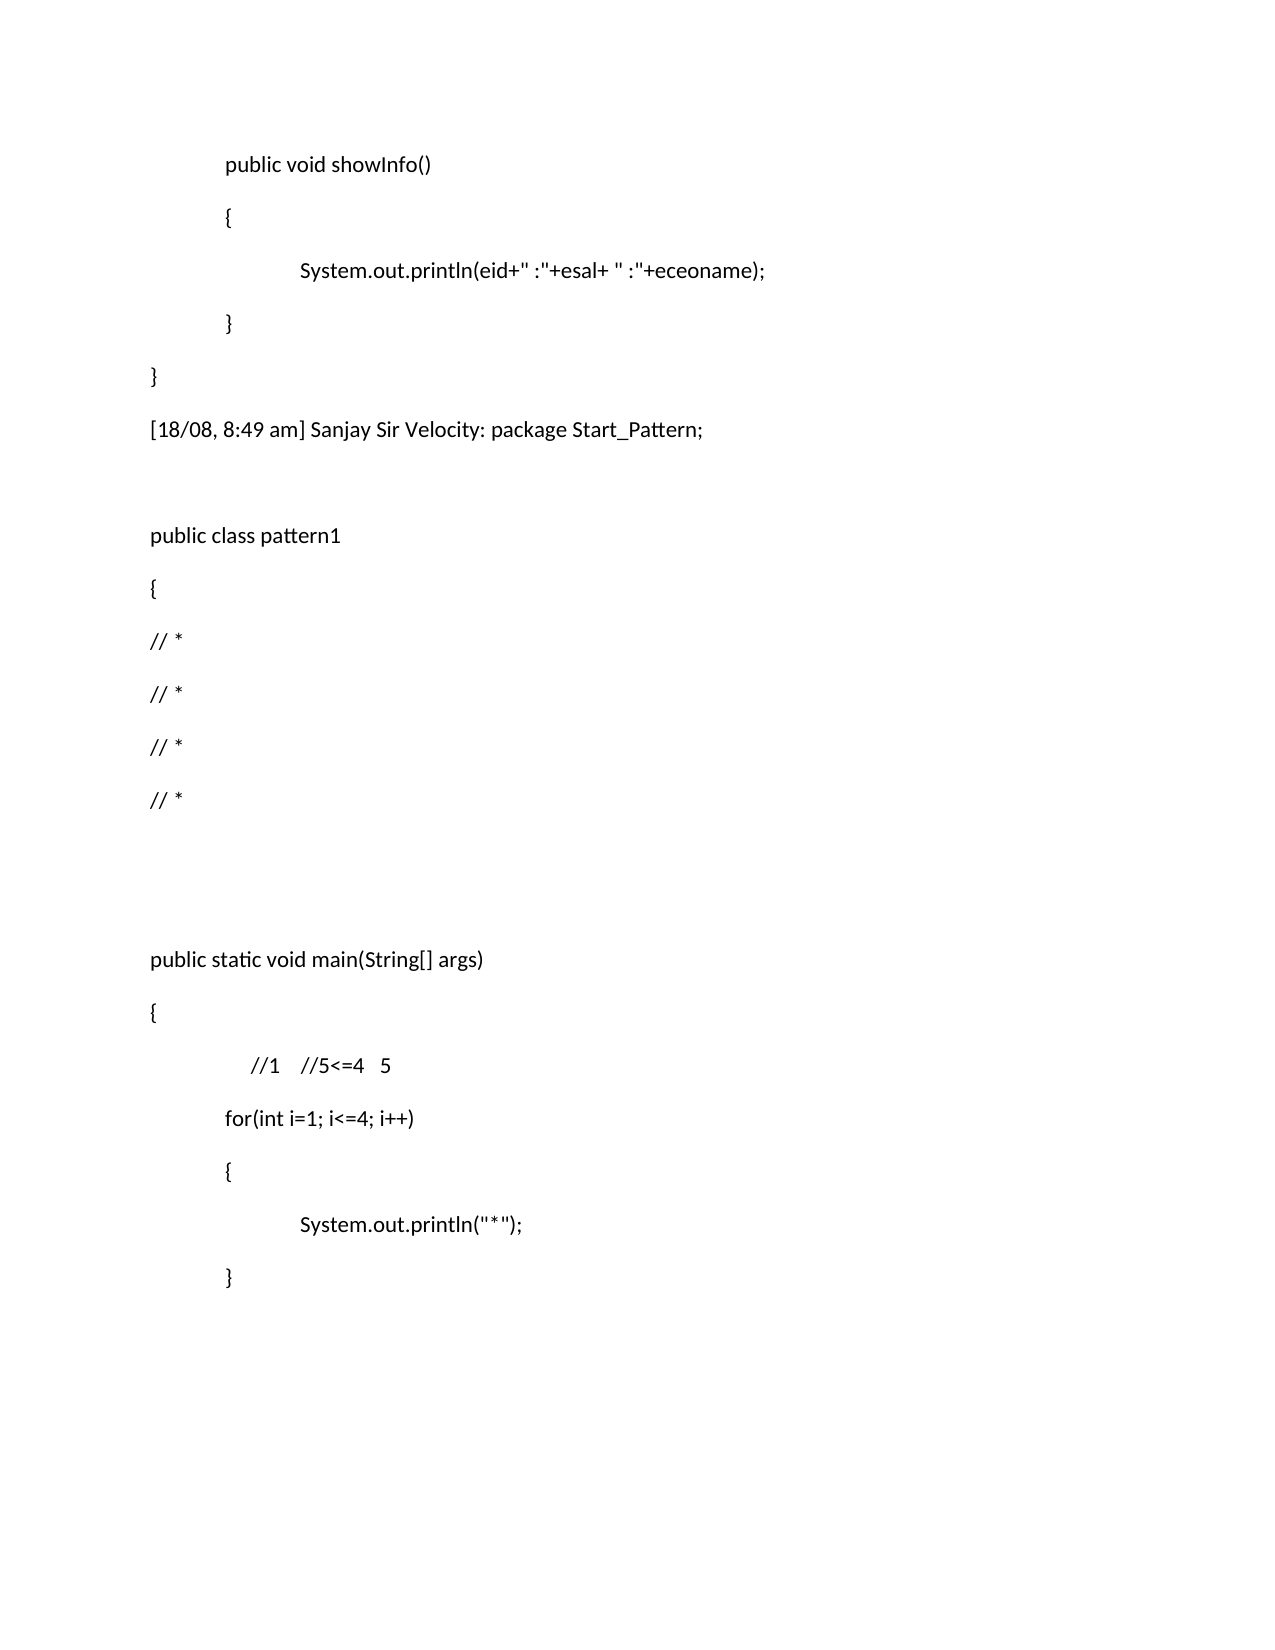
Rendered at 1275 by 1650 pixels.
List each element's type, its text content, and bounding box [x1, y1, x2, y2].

text { [150, 1157, 1125, 1185]
text System.out.println("*"); [150, 1210, 1125, 1238]
text { [150, 203, 1125, 231]
text public class pattern1 [150, 521, 1125, 549]
text [18/08, 8:49 am] Sanjay Sir Velocity: package Start_Pattern; [150, 415, 1125, 443]
text for(int i=1; i<=4; i++) [150, 1104, 1125, 1132]
text { [150, 998, 1125, 1026]
text public void showInfo() [150, 150, 1125, 178]
text } [150, 362, 1125, 390]
text { [150, 574, 1125, 602]
text // * [150, 786, 1125, 814]
text // * [150, 680, 1125, 708]
text // * [150, 627, 1125, 655]
text System.out.println(eid+" :"+esal+ " :"+eceoname); [150, 256, 1125, 284]
text public static void main(String[] args) [150, 945, 1125, 973]
text //1 //5<=4 5 [150, 1051, 1125, 1079]
text } [150, 1263, 1125, 1291]
text // * [150, 733, 1125, 761]
text } [150, 309, 1125, 337]
